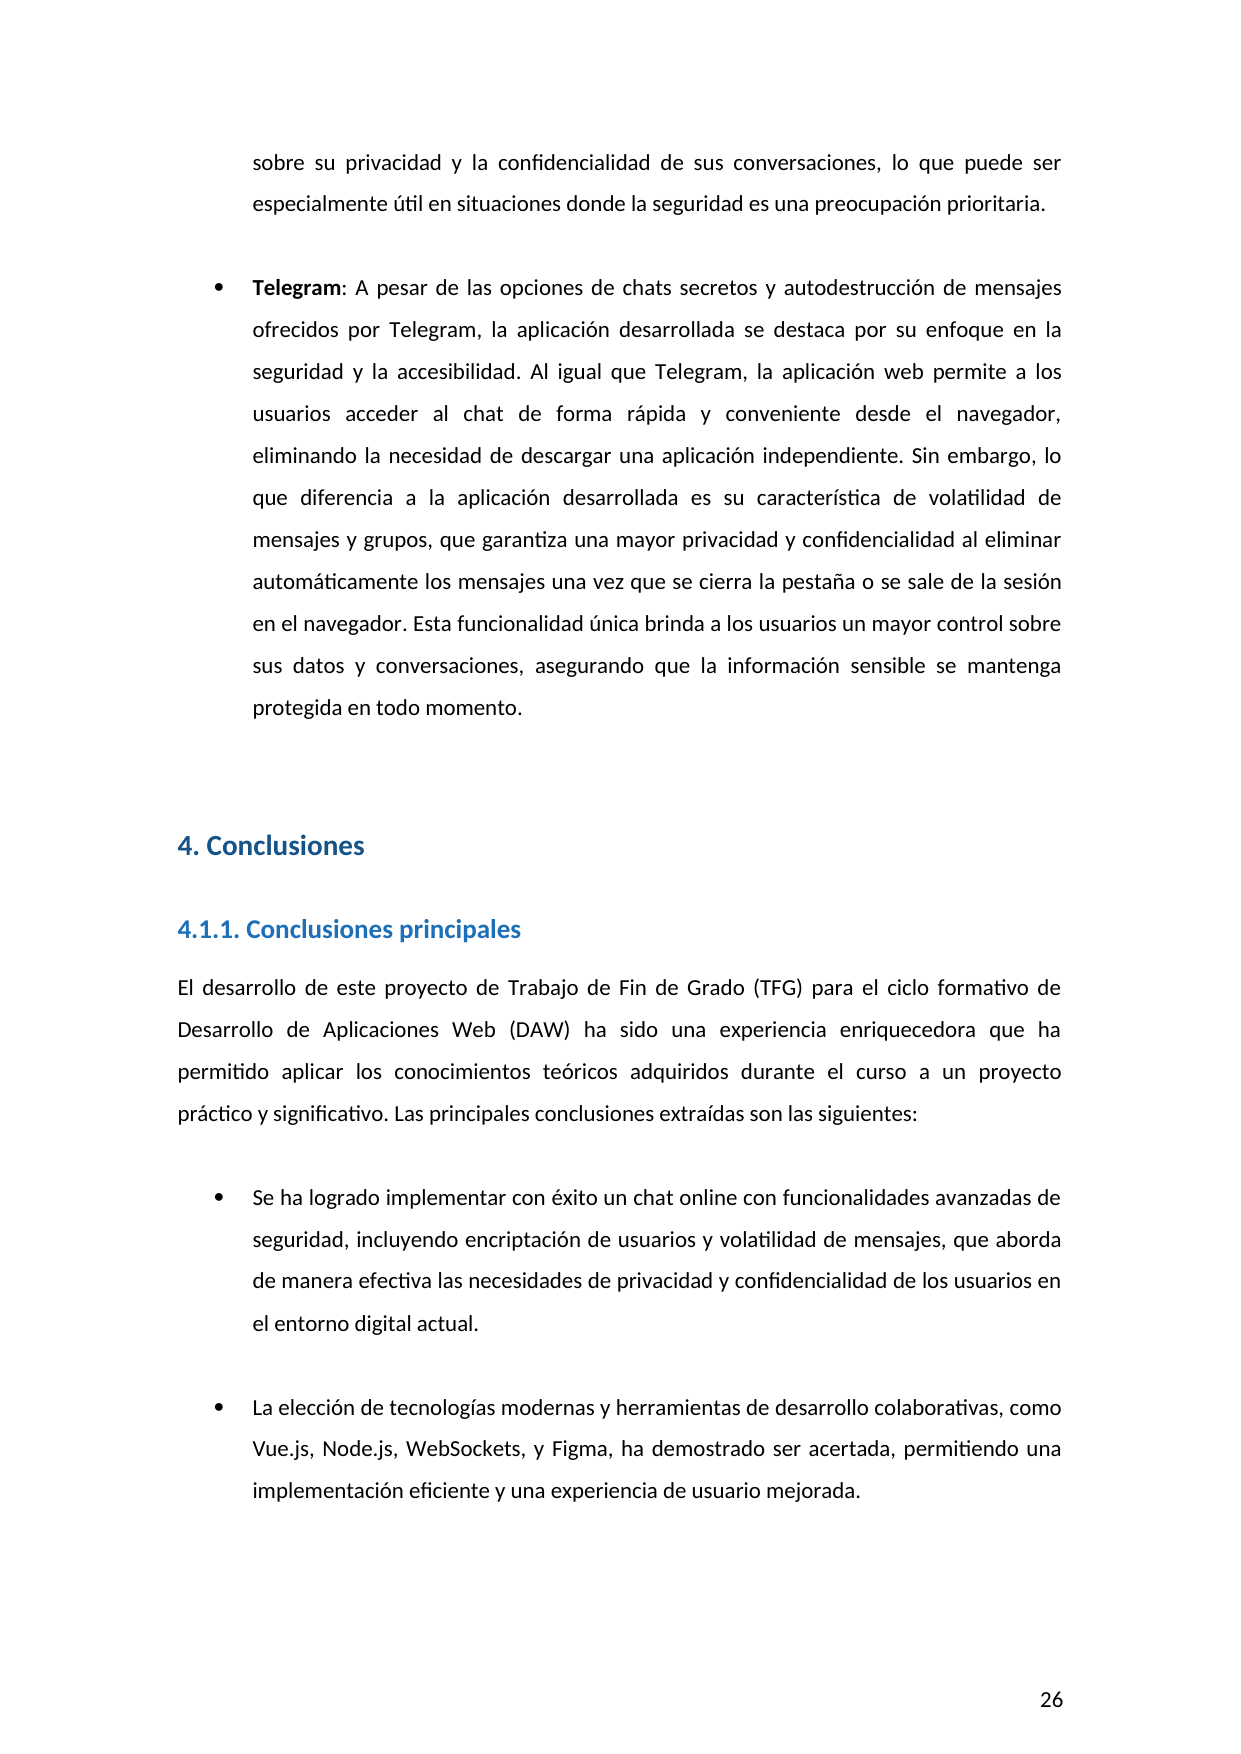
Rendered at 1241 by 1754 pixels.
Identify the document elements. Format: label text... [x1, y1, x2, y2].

list Se ha logrado implementar con éxito un chat online con funcionalidades avanzadas de seguridad, incluyendo encriptación de usuarios y volatilidad de mensajes, que aborda de manera efectiva las necesidades de privacidad y confidencialidad de los usuarios en el entorno digital actual. [215, 1183, 1063, 1337]
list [215, 148, 1063, 218]
subtitle 4.1.1. Conclusiones principales [177, 912, 1063, 945]
text El desarrollo de este proyecto de Trabajo de Fin de Grado (TFG) para el ciclo formativo de Desarrollo de Aplicaciones Web (DAW) ha sido una experiencia enriquecedora que ha permitido aplicar los conocimientos teóricos adquiridos durante el curso a un proyecto práctico y significativo. Las principales conclusiones extraídas son las siguientes: [177, 973, 1063, 1127]
list Telegram: A pesar de las opciones de chats secretos y autodestrucción de mensajes ofrecidos por Telegram, la aplicación desarrollada se destaca por su enfoque en la seguridad y la accesibilidad. Al igual que Telegram, la aplicación web permite a los usuarios acceder al chat de forma rápida y conveniente desde el navegador, eliminando la necesidad de descargar una aplicación independiente. Sin embargo, lo que diferencia a la aplicación desarrollada es su característica de volatilidad de mensajes y grupos, que garantiza una mayor privacidad y confidencialidad al eliminar automáticamente los mensajes una vez que se cierra la pestaña o se sale de la sesión en el navegador. Esta funcionalidad única brinda a los usuarios un mayor control sobre sus datos y conversaciones, asegurando que la información sensible se mantenga protegida en todo momento. [215, 273, 1063, 721]
subtitle 4. Conclusiones [177, 827, 1063, 863]
list La elección de tecnologías modernas y herramientas de desarrollo colaborativas, como Vue.js, Node.js, WebSockets, y Figma, ha demostrado ser acertada, permitiendo una implementación eficiente y una experiencia de usuario mejorada. [215, 1393, 1063, 1504]
